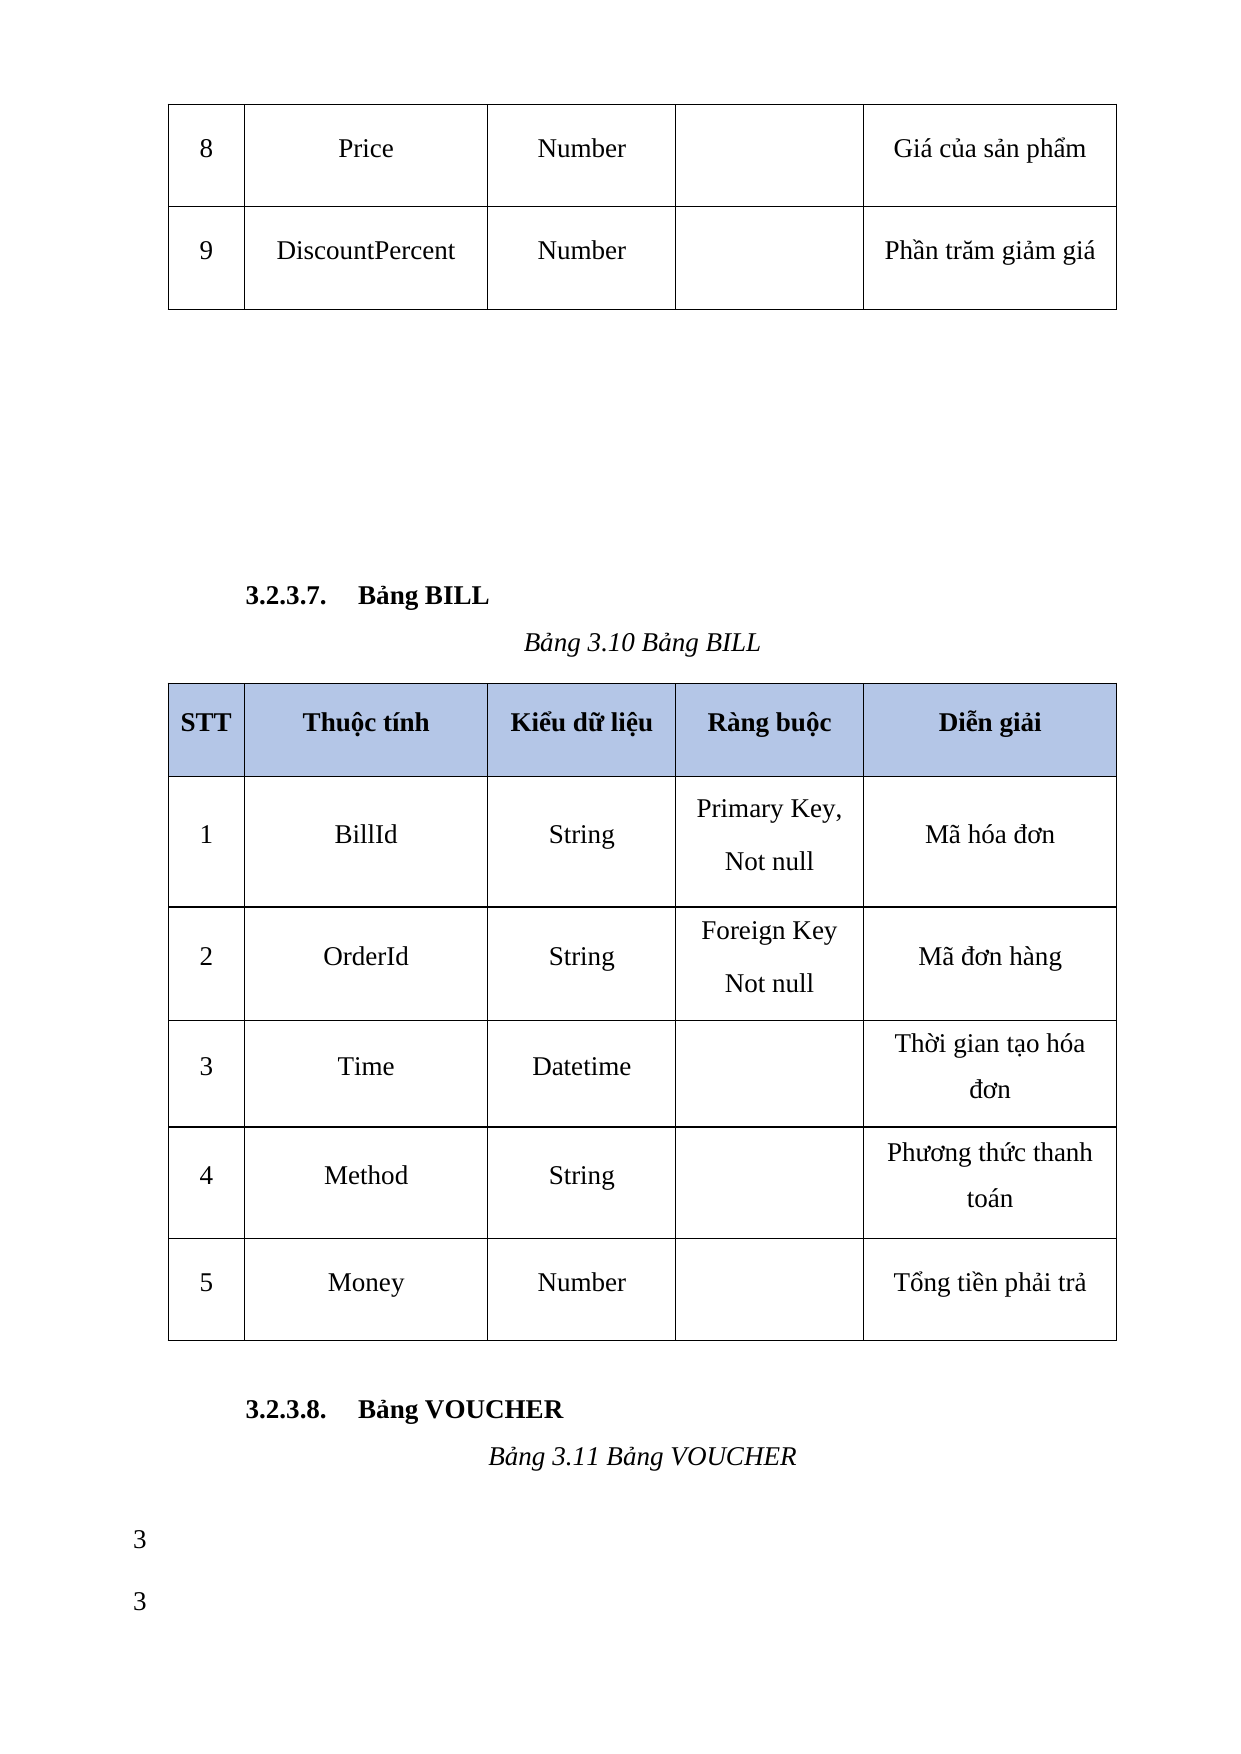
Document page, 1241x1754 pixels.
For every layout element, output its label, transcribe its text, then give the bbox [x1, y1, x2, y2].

table_cell [676, 1239, 863, 1340]
table_cell Mã đơn hàng [864, 908, 1116, 1019]
list Bảng VOUCHER [245, 1393, 1152, 1424]
table_cell Primary Key, Not null [676, 777, 863, 906]
table_cell Money [245, 1239, 487, 1340]
table_cell String [488, 1128, 675, 1237]
table_cell DiscountPercent [245, 207, 487, 308]
table_cell Foreign Key Not null [676, 908, 863, 1019]
table_cell BillId [245, 777, 487, 906]
table_cell [676, 1128, 863, 1237]
table_cell Number [488, 207, 675, 308]
table_cell Mã hóa đơn [864, 777, 1116, 906]
table_cell [676, 207, 863, 308]
table_cell Price [245, 105, 487, 206]
table_cell Method [245, 1128, 487, 1237]
table_cell 1 [169, 777, 244, 906]
table_header Ràng buộc [676, 684, 863, 776]
table_cell 2 [169, 908, 244, 1019]
table_header STT [169, 684, 244, 776]
table_cell 4 [169, 1128, 244, 1237]
table_cell 5 [169, 1239, 244, 1340]
table_cell Giá của sản phẩm [864, 105, 1116, 206]
table_cell Phương thức thanh toán [864, 1128, 1116, 1237]
table_cell Time [245, 1021, 487, 1126]
table_cell Number [488, 1239, 675, 1340]
table_cell String [488, 777, 675, 906]
list Bảng BILL [245, 579, 1152, 611]
table_cell [676, 105, 863, 206]
table_cell 3 [169, 1021, 244, 1126]
table_cell Tổng tiền phải trả [864, 1239, 1116, 1340]
table_header Diễn giải [864, 684, 1116, 776]
table_cell Number [488, 105, 675, 206]
table_cell String [488, 908, 675, 1019]
table_header Thuộc tính [245, 684, 487, 776]
table_header Kiểu dữ liệu [488, 684, 675, 776]
table_cell Datetime [488, 1021, 675, 1126]
table_cell 8 [169, 105, 244, 206]
table_cell 9 [169, 207, 244, 308]
table_cell Thời gian tạo hóa đơn [864, 1021, 1116, 1126]
table_cell OrderId [245, 908, 487, 1019]
table_cell [676, 1021, 863, 1126]
table_cell Phần trăm giảm giá [864, 207, 1116, 308]
